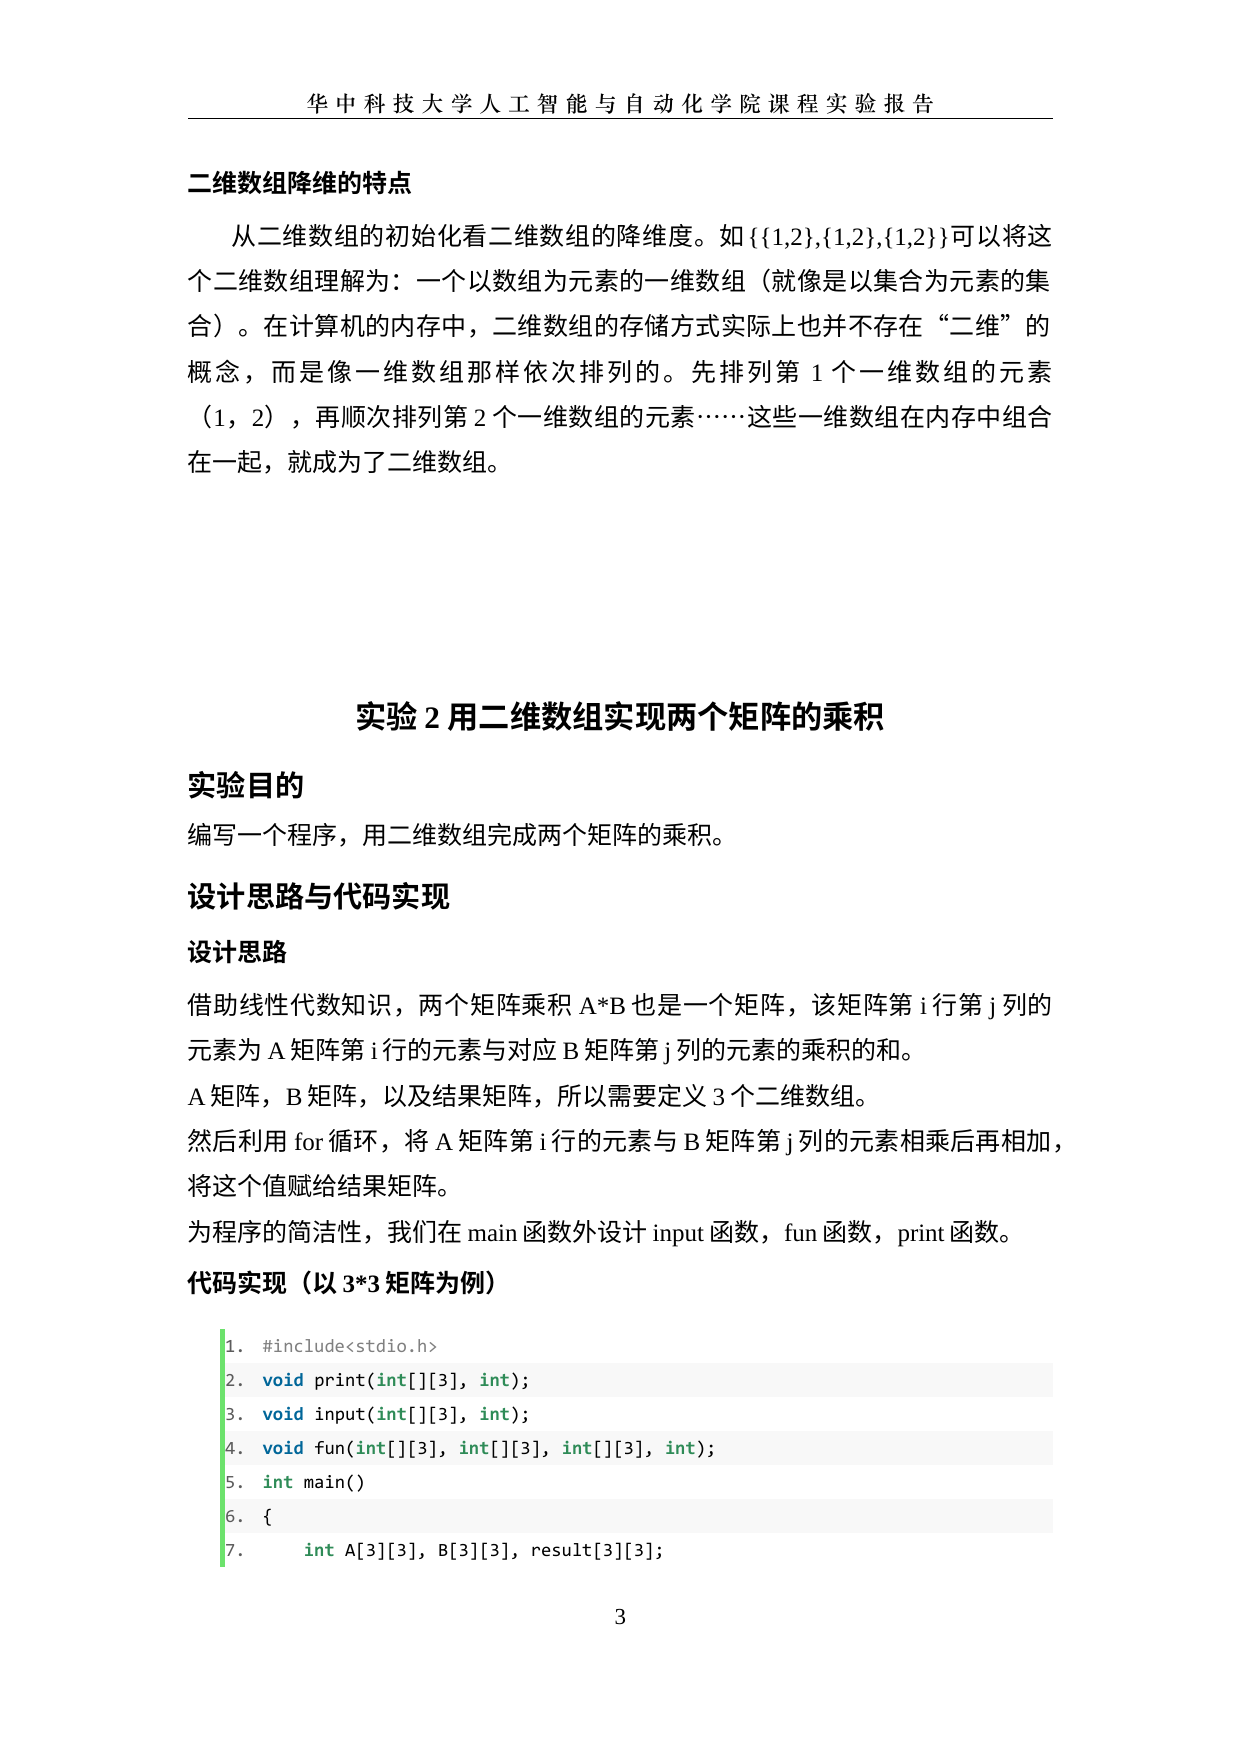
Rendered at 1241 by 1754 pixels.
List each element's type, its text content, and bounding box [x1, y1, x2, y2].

subtitle 二维数组降维的特点 [187, 163, 1053, 199]
list int main() [225, 1465, 1053, 1499]
text 从二维数组的初始化看二维数组的降维度。如{{1,2},{1,2},{1,2}}可以将这个二维数组理解为：一个以数组为元素的一维数组（就像是以集合为元素的集合）。在计算机的内存中，二维数组的存储方式实际上也并不存在“二维”的概念，而是像一维数组那样依次排列的。先排列第1个一维数组的元素（1，2），再顺次排列第2个一维数组的元素……这些一维数组在内存中组合在一起，就成为了二维数组。 [187, 216, 1053, 479]
text 然后利用for循环，将A矩阵第i行的元素与B矩阵第j列的元素相乘后再相加，将这个值赋给结果矩阵。 [187, 1121, 1053, 1203]
list { [225, 1499, 1053, 1533]
subtitle 设计思路 [187, 933, 1053, 969]
subtitle 设计思路与代码实现 [187, 873, 1053, 916]
list void fun(int[][3], int[][3], int[][3], int); [225, 1431, 1053, 1465]
text 编写一个程序，用二维数组完成两个矩阵的乘积。 [187, 816, 1053, 852]
list void input(int[][3], int); [225, 1397, 1053, 1431]
text A矩阵，B矩阵，以及结果矩阵，所以需要定义3个二维数组。 [187, 1076, 1053, 1112]
subtitle 实验目的 [187, 763, 1053, 805]
list #include<stdio.h> [225, 1329, 1053, 1363]
subtitle 代码实现（以3*3矩阵为例） [187, 1264, 1053, 1300]
text 为程序的简洁性，我们在main函数外设计input函数，fun函数，print函数。 [187, 1212, 1053, 1248]
list int A[3][3], B[3][3], result[3][3]; [225, 1533, 1053, 1567]
subtitle 实验2 用二维数组实现两个矩阵的乘积 [187, 693, 1053, 738]
text 借助线性代数知识，两个矩阵乘积A*B也是一个矩阵，该矩阵第i行第j列的元素为A矩阵第i行的元素与对应B矩阵第j列的元素的乘积的和。 [187, 986, 1053, 1067]
list void print(int[][3], int); [225, 1363, 1053, 1397]
